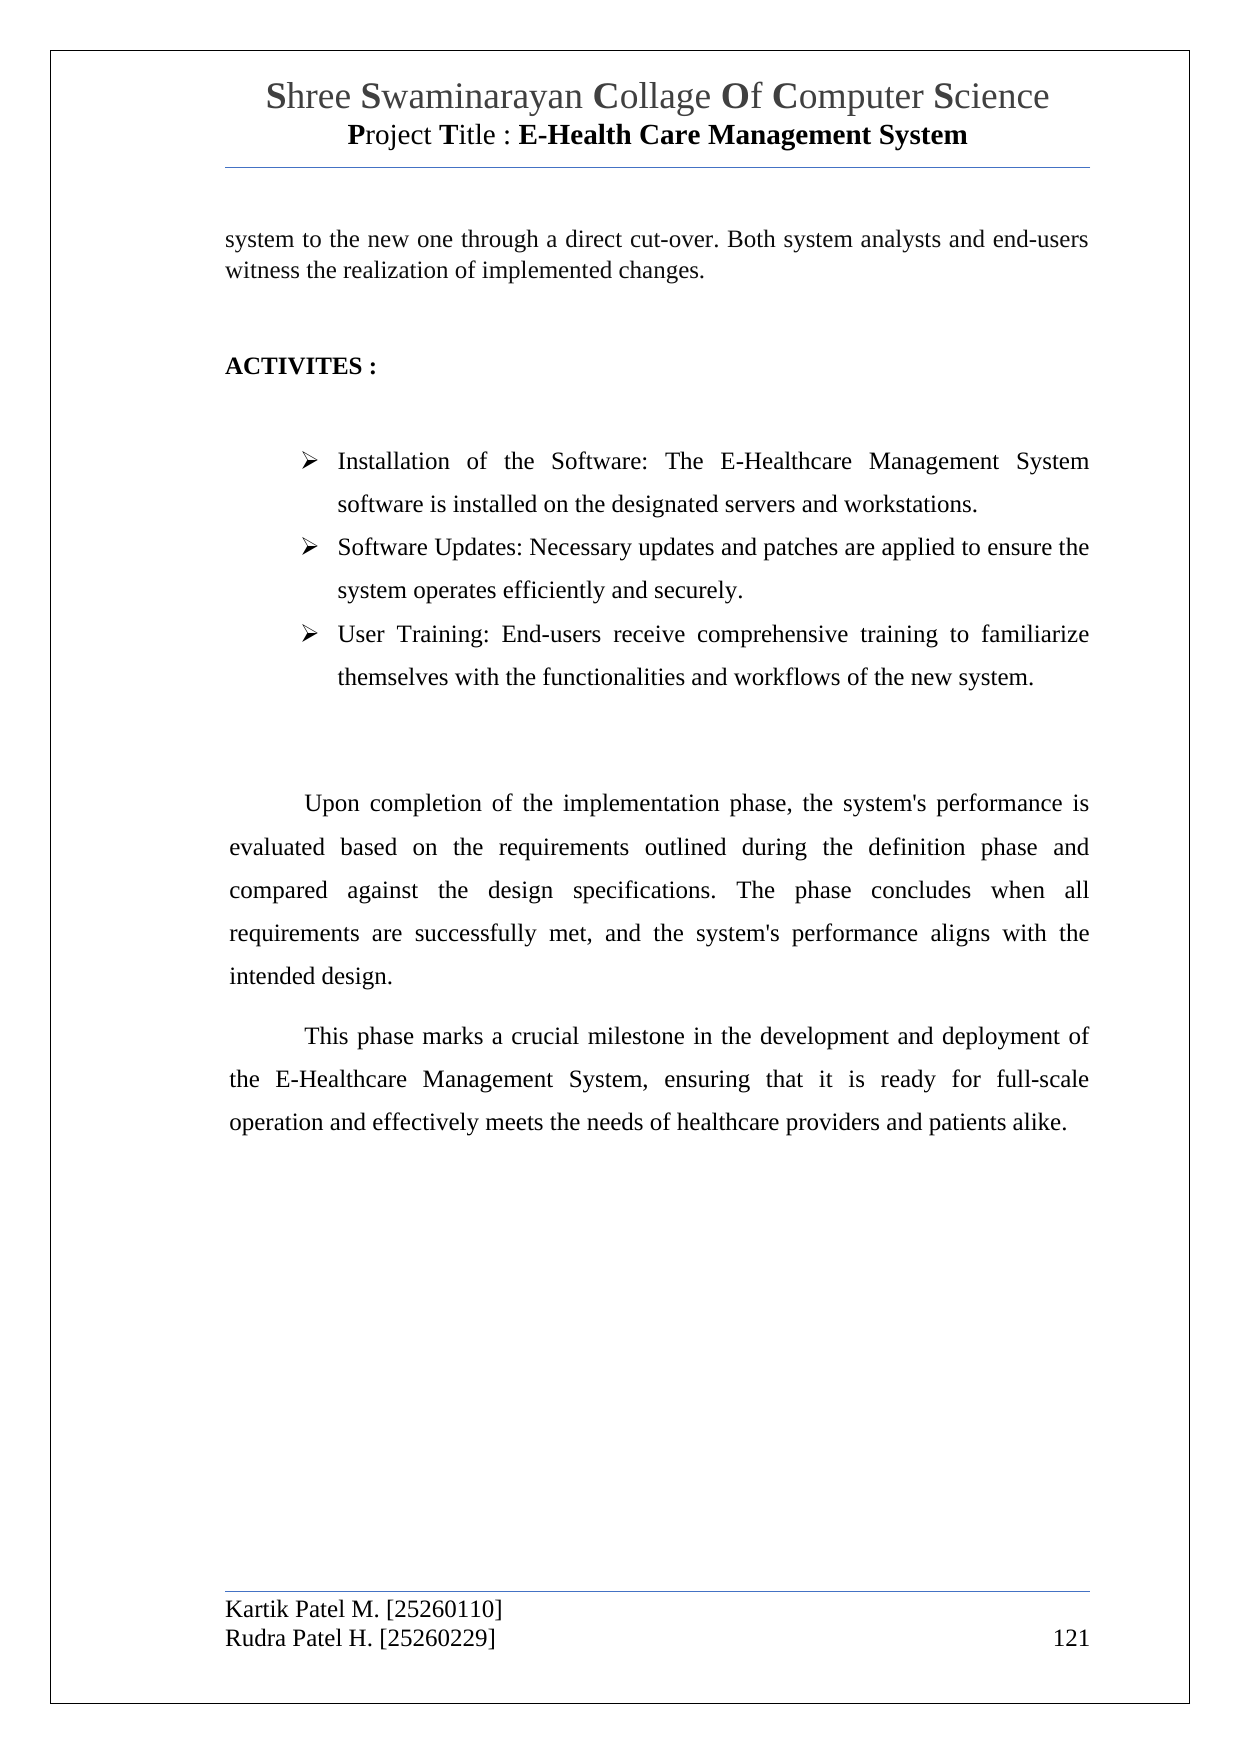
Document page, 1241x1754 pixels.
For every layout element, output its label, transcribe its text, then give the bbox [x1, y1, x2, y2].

list Software Updates: Necessary updates and patches are applied to ensure the system operates efficiently and securely. [300, 532, 1090, 604]
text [225, 224, 1090, 284]
list Installation of the Software: The E-Healthcare Management System software is installed on the designated servers and workstations. [300, 446, 1090, 518]
list User Training: End-users receive comprehensive training to familiarize themselves with the functionalities and workflows of the new system. [300, 619, 1090, 691]
text Upon completion of the implementation phase, the system's performance is evaluated based on the requirements outlined during the definition phase and compared against the design specifications. The phase concludes when all requirements are successfully met, and the system's performance aligns with the intended design. [229, 788, 1090, 990]
text ACTIVITES : [225, 351, 1090, 379]
text This phase marks a crucial milestone in the development and deployment of the E-Healthcare Management System, ensuring that it is ready for full-scale operation and effectively meets the needs of healthcare providers and patients alike. [229, 1021, 1090, 1136]
